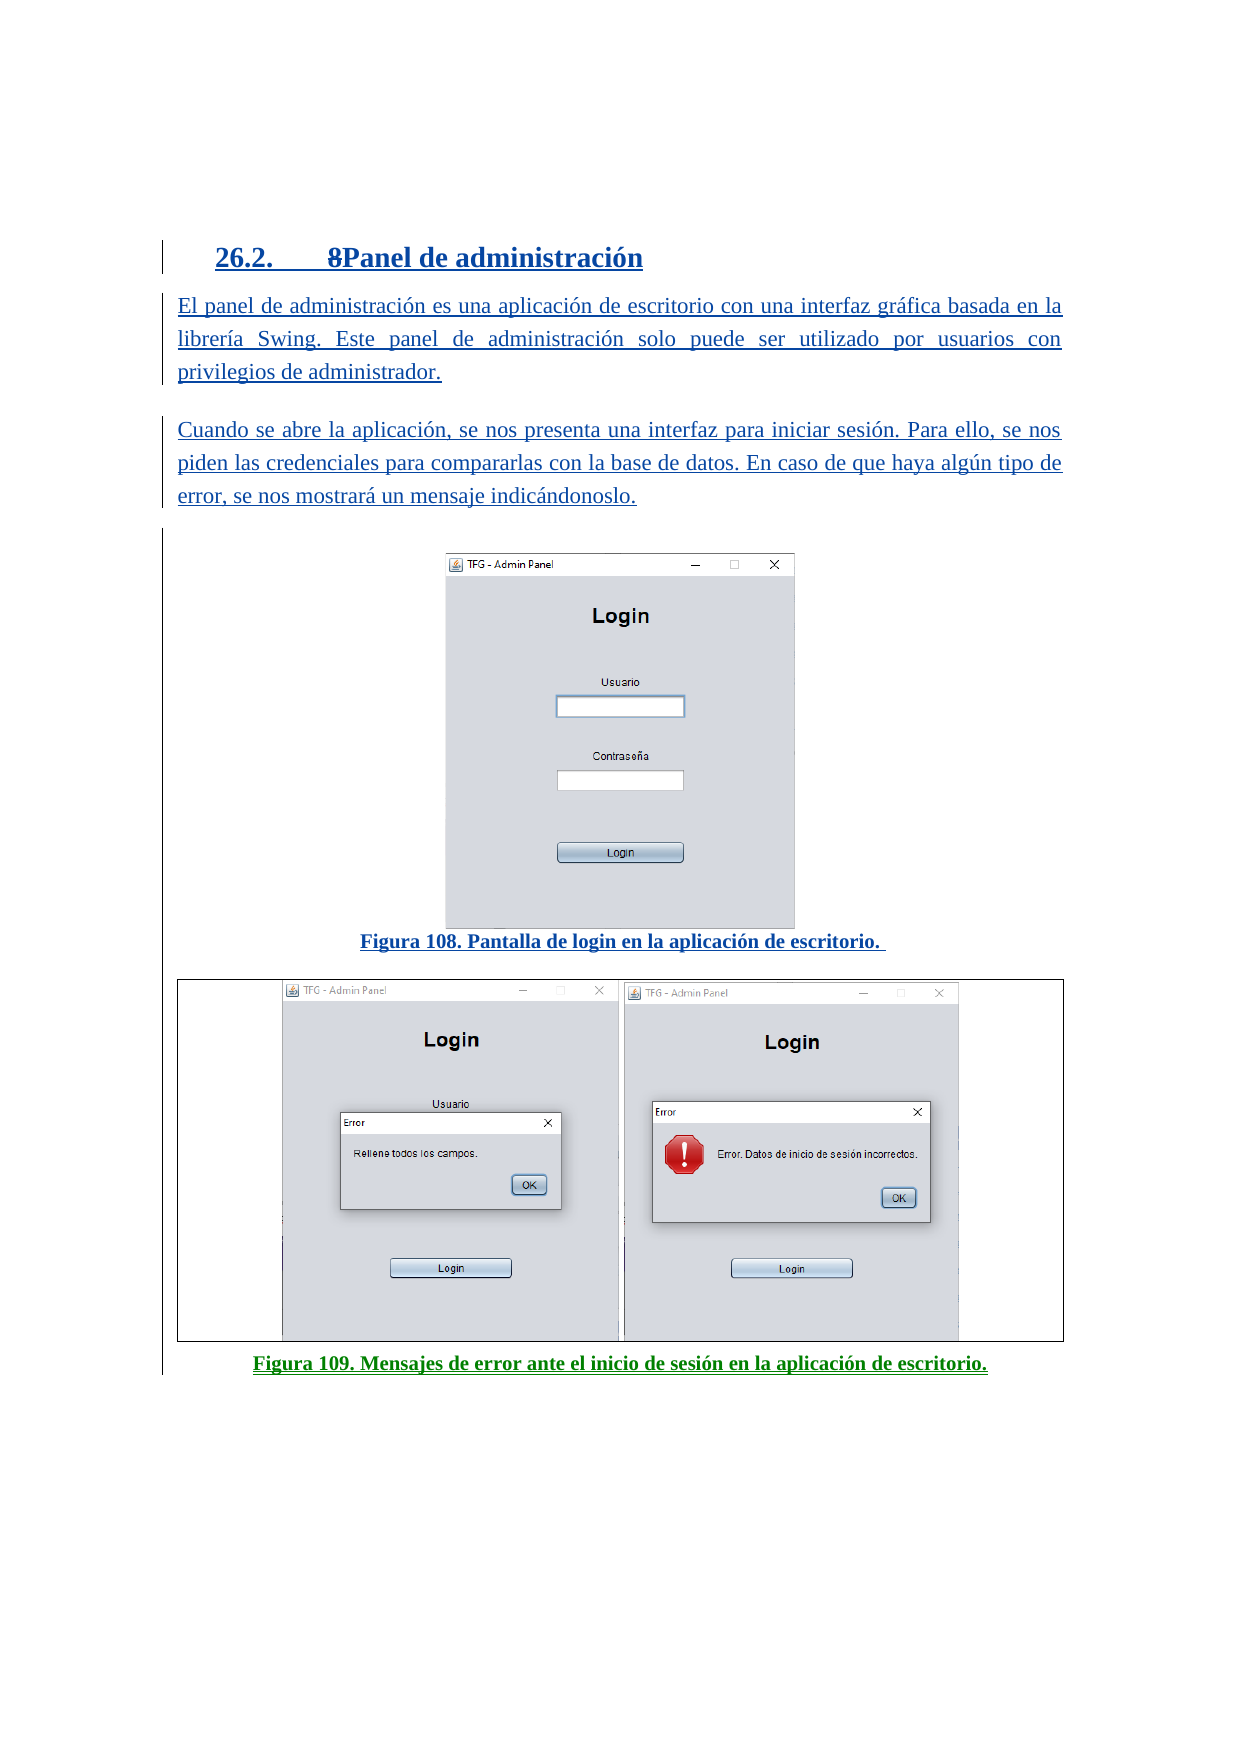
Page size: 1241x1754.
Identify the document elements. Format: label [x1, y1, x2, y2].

picture [445, 553, 795, 929]
